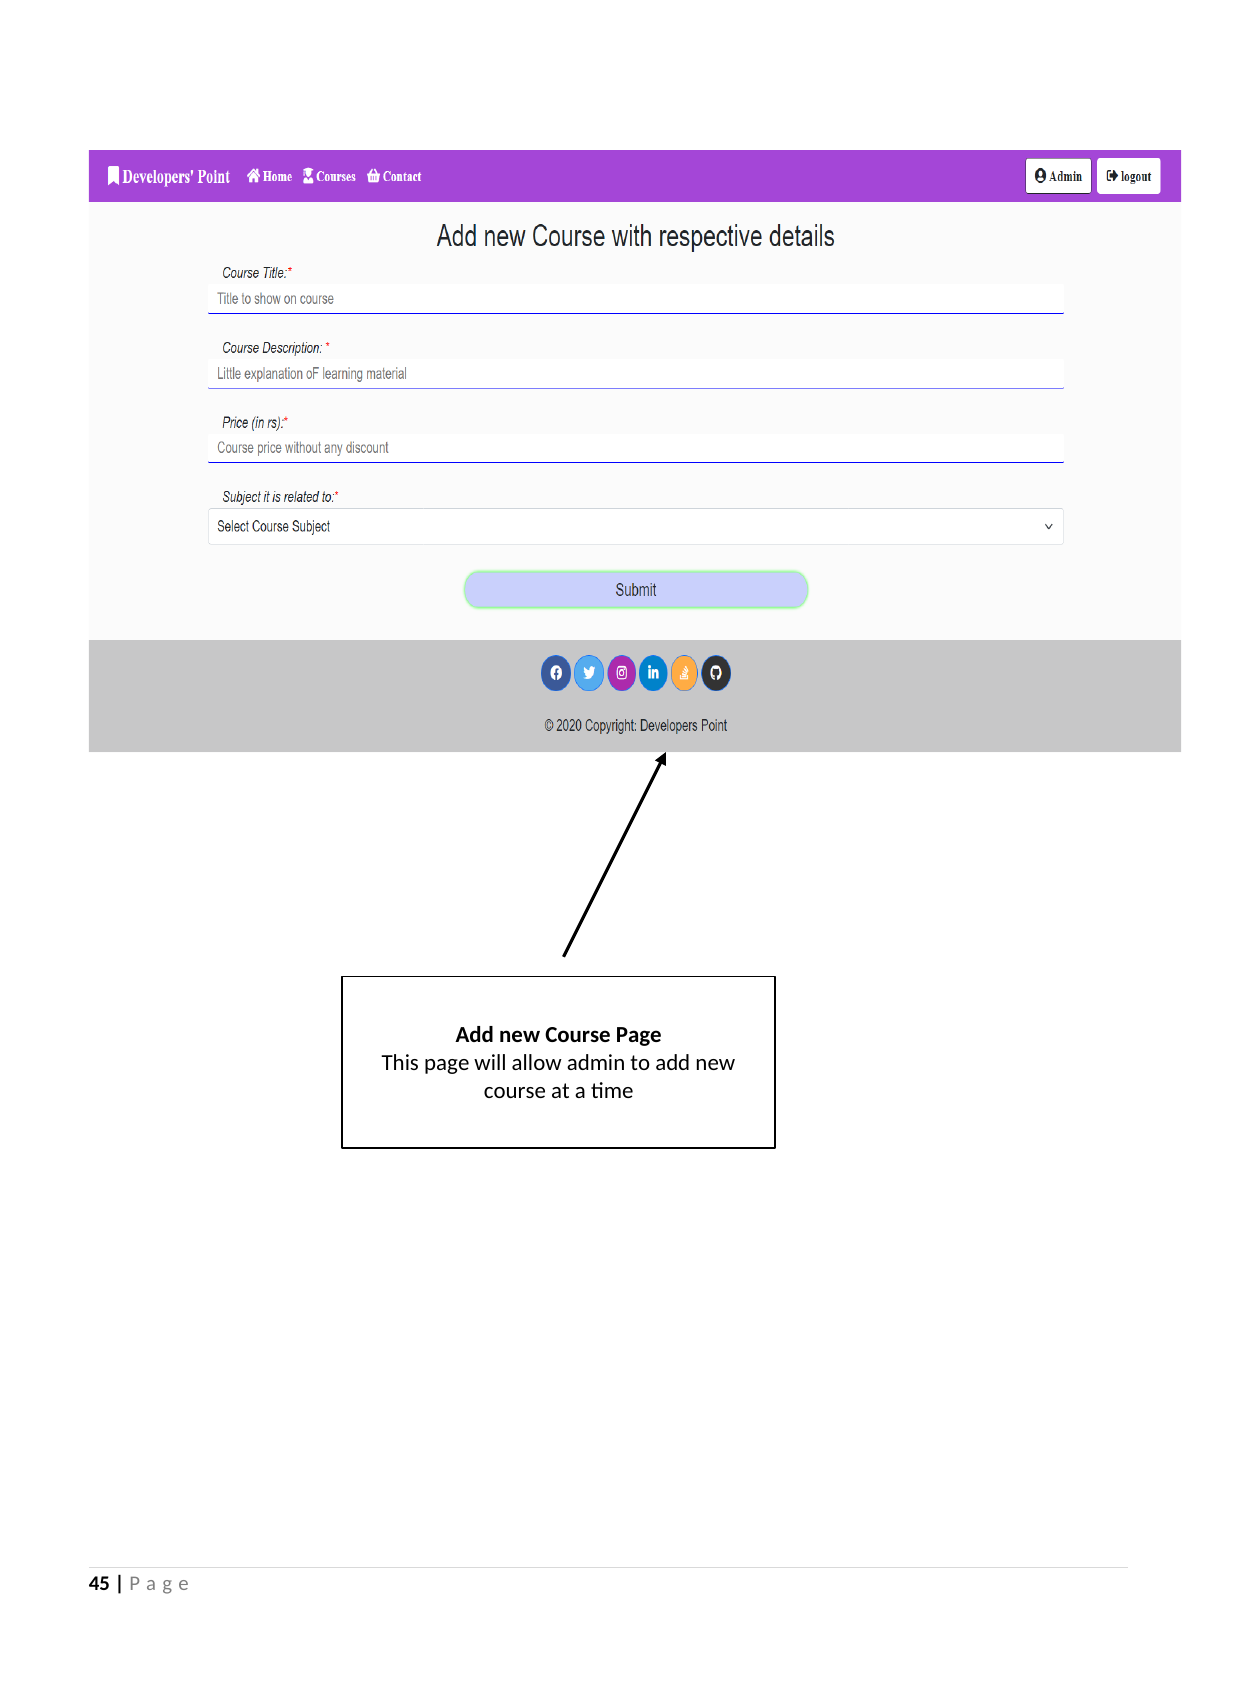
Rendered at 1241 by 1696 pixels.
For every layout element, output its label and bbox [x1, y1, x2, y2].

picture [88, 150, 1182, 753]
